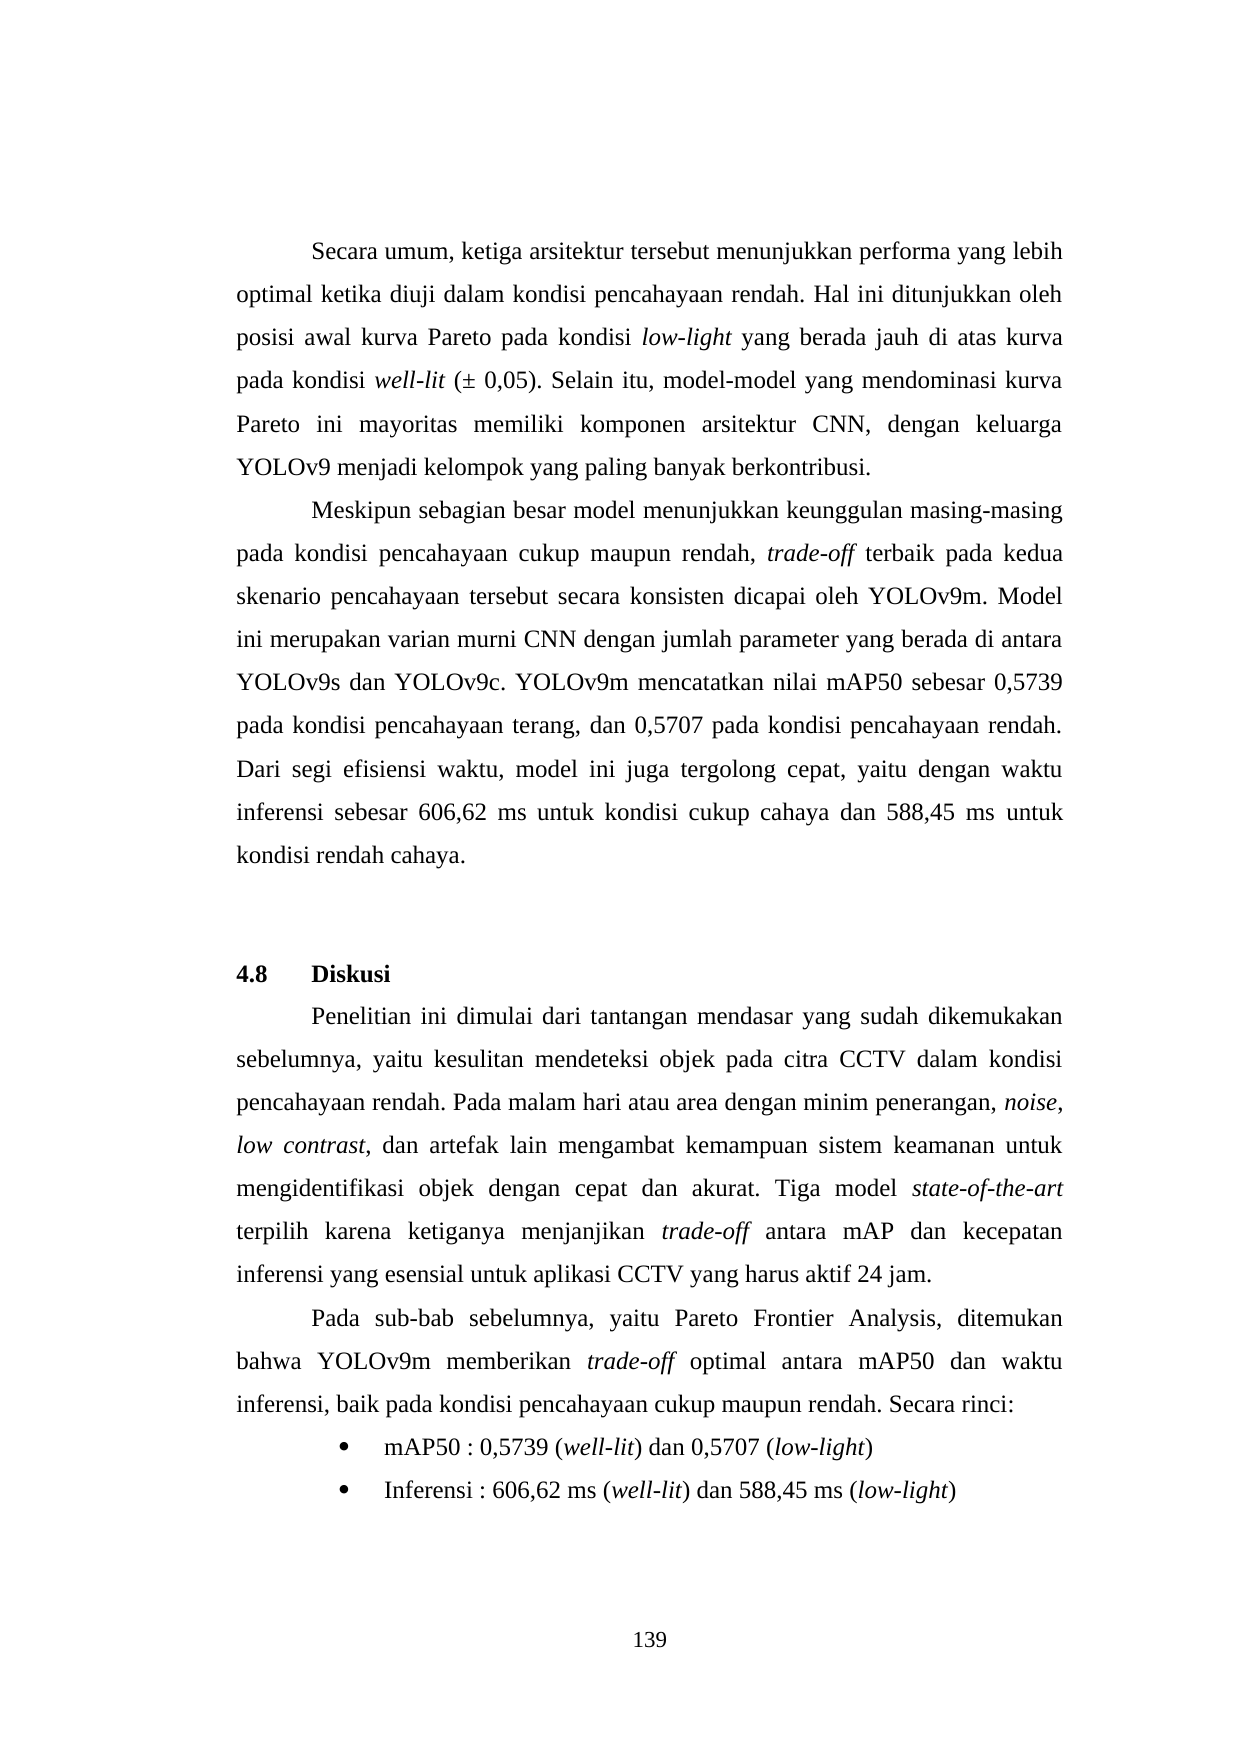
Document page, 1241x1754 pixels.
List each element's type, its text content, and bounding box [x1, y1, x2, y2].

text Secara umum, ketiga arsitektur tersebut menunjukkan performa yang lebih optimal ketika diuji dalam kondisi pencahayaan rendah. Hal ini ditunjukkan oleh posisi awal kurva Pareto pada kondisi low-light yang berada jauh di atas kurva pada kondisi well-lit (± 0,05). Selain itu, model-model yang mendominasi kurva Pareto ini mayoritas memiliki komponen arsitektur CNN, dengan keluarga YOLOv9 menjadi kelompok yang paling banyak berkontribusi. [236, 236, 1063, 481]
text Penelitian ini dimulai dari tantangan mendasar yang sudah dikemukakan sebelumnya, yaitu kesulitan mendeteksi objek pada citra CCTV dalam kondisi pencahayaan rendah. Pada malam hari atau area dengan minim penerangan, noise, low contrast, dan artefak lain mengambat kemampuan sistem keamanan untuk mengidentifikasi objek dengan cepat dan akurat. Tiga model state-of-the-art terpilih karena ketiganya menjanjikan trade-off antara mAP dan kecepatan inferensi yang esensial untuk aplikasi CCTV yang harus aktif 24 jam. [236, 1001, 1063, 1288]
list Inferensi : 606,62 ms (well-lit) dan 588,45 ms (low-light) [339, 1475, 1063, 1504]
text Meskipun sebagian besar model menunjukkan keunggulan masing-masing pada kondisi pencahayaan cukup maupun rendah, trade-off terbaik pada kedua skenario pencahayaan tersebut secara konsisten dicapai oleh YOLOv9m. Model ini merupakan varian murni CNN dengan jumlah parameter yang berada di antara YOLOv9s dan YOLOv9c. YOLOv9m mencatatkan nilai mAP50 sebesar 0,5739 pada kondisi pencahayaan terang, dan 0,5707 pada kondisi pencahayaan rendah. Dari segi efisiensi waktu, model ini juga tergolong cepat, yaitu dengan waktu inferensi sebesar 606,62 ms untuk kondisi cukup cahaya dan 588,45 ms untuk kondisi rendah cahaya. [236, 495, 1063, 869]
subtitle 4.8 Diskusi [236, 959, 1063, 988]
list mAP50 : 0,5739 (well-lit) dan 0,5707 (low-light) [339, 1432, 1063, 1461]
text Pada sub-bab sebelumnya, yaitu Pareto Frontier Analysis, ditemukan bahwa YOLOv9m memberikan trade-off optimal antara mAP50 dan waktu inferensi, baik pada kondisi pencahayaan cukup maupun rendah. Secara rinci: [236, 1303, 1063, 1418]
